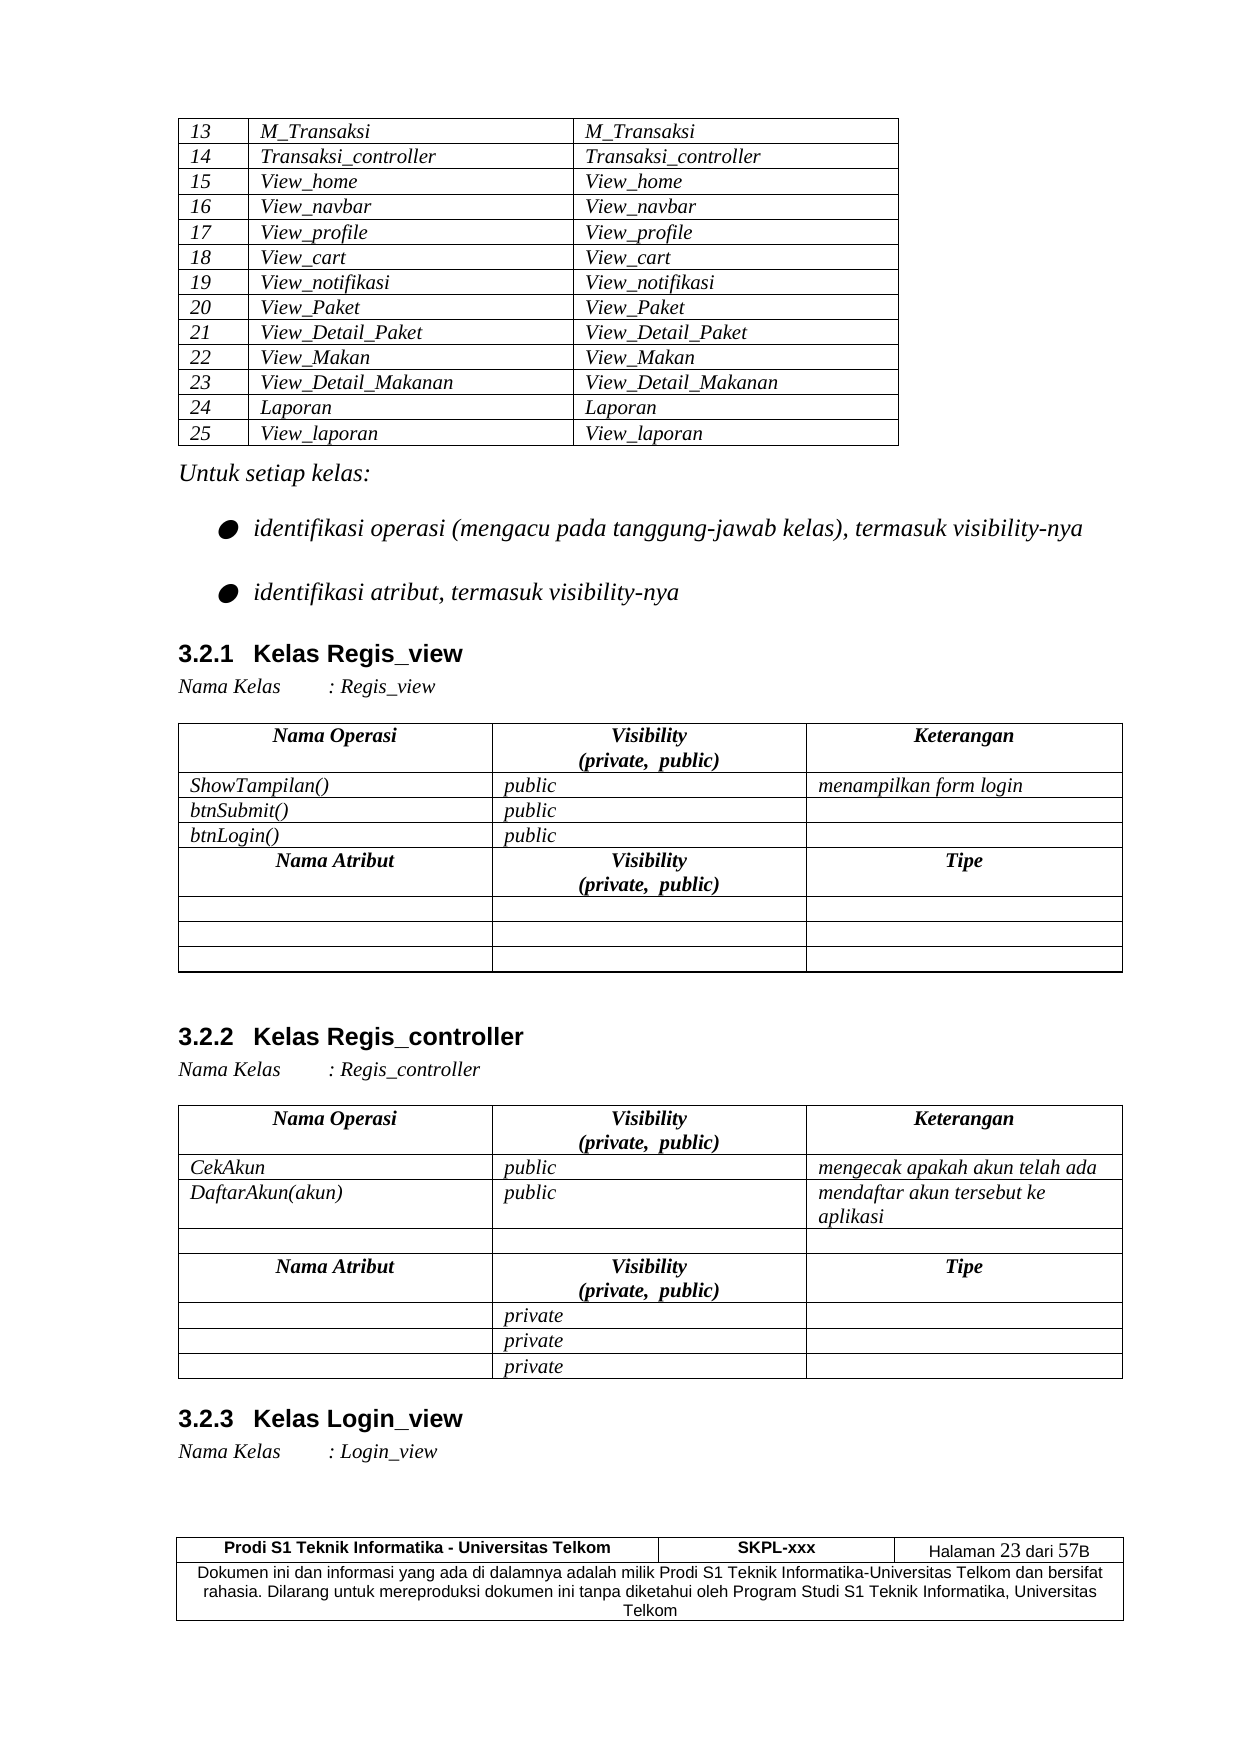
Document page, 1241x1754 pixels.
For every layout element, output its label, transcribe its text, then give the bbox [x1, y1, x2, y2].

text Nama Kelas : Login_view [178, 1439, 1122, 1463]
table_cell [807, 1329, 1122, 1352]
table_header Keterangan [807, 1106, 1122, 1154]
table_cell 14 [179, 144, 248, 168]
table_cell Nama Atribut [179, 848, 492, 896]
table_cell mendaftar akun tersebut ke aplikasi [807, 1180, 1122, 1228]
table_cell Laporan [574, 395, 898, 419]
table_cell View_Paket [249, 295, 573, 319]
table_cell View_Detail_Paket [574, 320, 898, 344]
table_cell [179, 1303, 492, 1327]
table_cell View_Detail_Makanan [574, 370, 898, 394]
table_cell private [493, 1329, 806, 1352]
table_cell private [493, 1303, 806, 1327]
table_cell 22 [179, 345, 248, 369]
table_cell [493, 947, 806, 971]
table_cell [493, 1229, 806, 1253]
table_cell 20 [179, 295, 248, 319]
table_cell View_notifikasi [249, 270, 573, 294]
table_cell View_Detail_Paket [249, 320, 573, 344]
table_header Visibility (private, public) [493, 1106, 806, 1154]
table_cell 16 [179, 195, 248, 218]
table_cell Tipe [807, 1254, 1122, 1302]
table_cell [807, 1229, 1122, 1253]
table_cell mengecak apakah akun telah ada [807, 1155, 1122, 1179]
table_cell View_Detail_Makanan [249, 370, 573, 394]
table_cell [807, 823, 1122, 847]
table_header Nama Operasi [179, 1106, 492, 1154]
table_cell [807, 922, 1122, 946]
table_cell public [493, 1180, 806, 1228]
table_cell private [493, 1354, 806, 1378]
table_cell public [493, 773, 806, 797]
table_cell View_laporan [249, 420, 573, 444]
table_cell Nama Atribut [179, 1254, 492, 1302]
table_cell [179, 1354, 492, 1378]
table_cell 25 [179, 420, 248, 444]
table_cell [179, 1329, 492, 1352]
text Nama Kelas : Regis_controller [178, 1056, 1122, 1081]
table_cell M_Transaksi [574, 119, 898, 143]
table_cell View_profile [574, 220, 898, 244]
table_cell [493, 922, 806, 946]
table_cell Tipe [807, 848, 1122, 896]
table_cell View_cart [574, 245, 898, 269]
table_cell View_home [574, 169, 898, 193]
table_cell public [493, 823, 806, 847]
table_header Keterangan [807, 724, 1122, 772]
table_cell View_navbar [249, 195, 573, 218]
table_cell [179, 1229, 492, 1253]
table_header Nama Operasi [179, 724, 492, 772]
table_cell btnLogin() [179, 823, 492, 847]
table_cell View_laporan [574, 420, 898, 444]
table_cell [807, 947, 1122, 971]
table_cell public [493, 1155, 806, 1179]
subtitle Kelas Login_view [178, 1404, 1122, 1432]
table_cell View_notifikasi [574, 270, 898, 294]
table_header Visibility (private, public) [493, 724, 806, 772]
table_cell [179, 922, 492, 946]
table_cell DaftarAkun(akun) [179, 1180, 492, 1228]
table_cell View_profile [249, 220, 573, 244]
table_cell View_navbar [574, 195, 898, 218]
table_cell CekAkun [179, 1155, 492, 1179]
table_cell View_Makan [574, 345, 898, 369]
table_cell 24 [179, 395, 248, 419]
table_cell 21 [179, 320, 248, 344]
table_cell public [493, 798, 806, 822]
table_cell View_Paket [574, 295, 898, 319]
table_cell btnSubmit() [179, 798, 492, 822]
table_cell [807, 1303, 1122, 1327]
table_cell 23 [179, 370, 248, 394]
table_cell 13 [179, 119, 248, 143]
table_cell [179, 947, 492, 971]
subtitle Kelas Regis_view [178, 639, 1122, 668]
table_cell [807, 798, 1122, 822]
list identifikasi atribut, termasuk visibility-nya [216, 563, 1122, 614]
table_cell 17 [179, 220, 248, 244]
table_cell [493, 897, 806, 921]
table_cell 15 [179, 169, 248, 193]
subtitle Kelas Regis_controller [178, 1021, 1122, 1050]
table_cell menampilkan form login [807, 773, 1122, 797]
table_cell Visibility (private, public) [493, 1254, 806, 1302]
table_cell [807, 1354, 1122, 1378]
table_cell View_home [249, 169, 573, 193]
table_cell Visibility (private, public) [493, 848, 806, 896]
table_cell Laporan [249, 395, 573, 419]
table_cell View_Makan [249, 345, 573, 369]
table_cell Transaksi_controller [574, 144, 898, 168]
table_cell [807, 897, 1122, 921]
table_cell 19 [179, 270, 248, 294]
table_cell ShowTampilan() [179, 773, 492, 797]
table_cell [179, 897, 492, 921]
table_cell 18 [179, 245, 248, 269]
table_cell Transaksi_controller [249, 144, 573, 168]
text Untuk setiap kelas: [178, 458, 1122, 487]
text Nama Kelas : Regis_view [178, 674, 1122, 698]
list identifikasi operasi (mengacu pada tanggung-jawab kelas), termasuk visibility-nya [216, 499, 1122, 551]
table_cell View_cart [249, 245, 573, 269]
table_cell M_Transaksi [249, 119, 573, 143]
